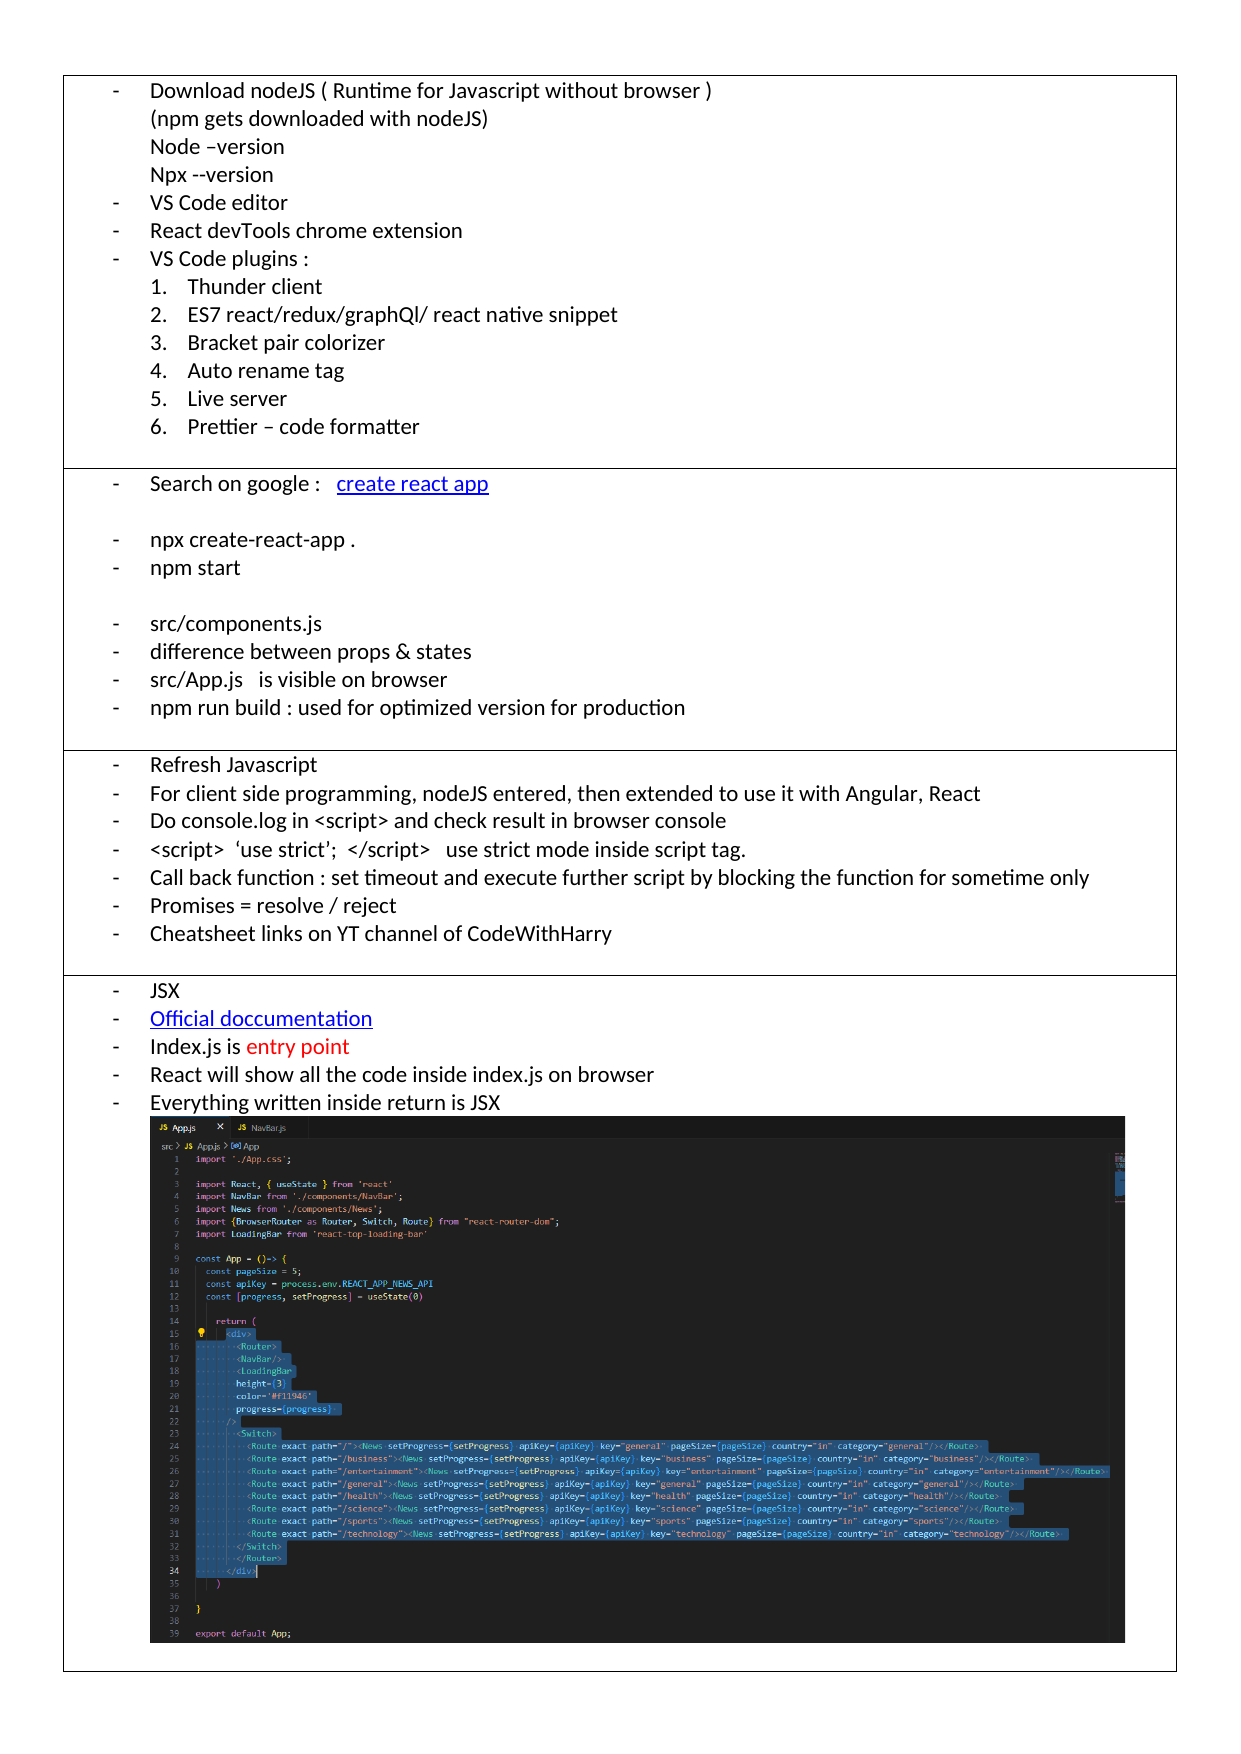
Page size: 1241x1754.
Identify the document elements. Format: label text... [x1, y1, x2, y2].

table_header Download nodeJS ( Runtime for Javascript without browser ) (npm gets downloaded with nodeJS) Node –version Npx --version VS Code editor React devTools chrome extension VS Code plugins : Thunder client ES7 react/redux/graphQl/ react native snippet Bracket pair colorizer Auto rename tag Live server Prettier – code formatter [64, 76, 1176, 468]
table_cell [64, 976, 1176, 1671]
table_cell Refresh Javascript For client side programming, nodeJS entered, then extended to use it with Angular, React Do console.log in <script> and check result in browser console <script> ‘use strict’; </script> use strict mode inside script tag. Call back function : set timeout and execute further script by blocking the function for sometime only Promises = resolve / reject Cheatsheet links on YT channel of CodeWithHarry [64, 751, 1176, 975]
table_cell Search on google : create react app npx create-react-app . npm start src/components.js difference between props & states src/App.js is visible on browser npm run build : used for optimized version for production [64, 469, 1176, 749]
picture [150, 1116, 1125, 1643]
